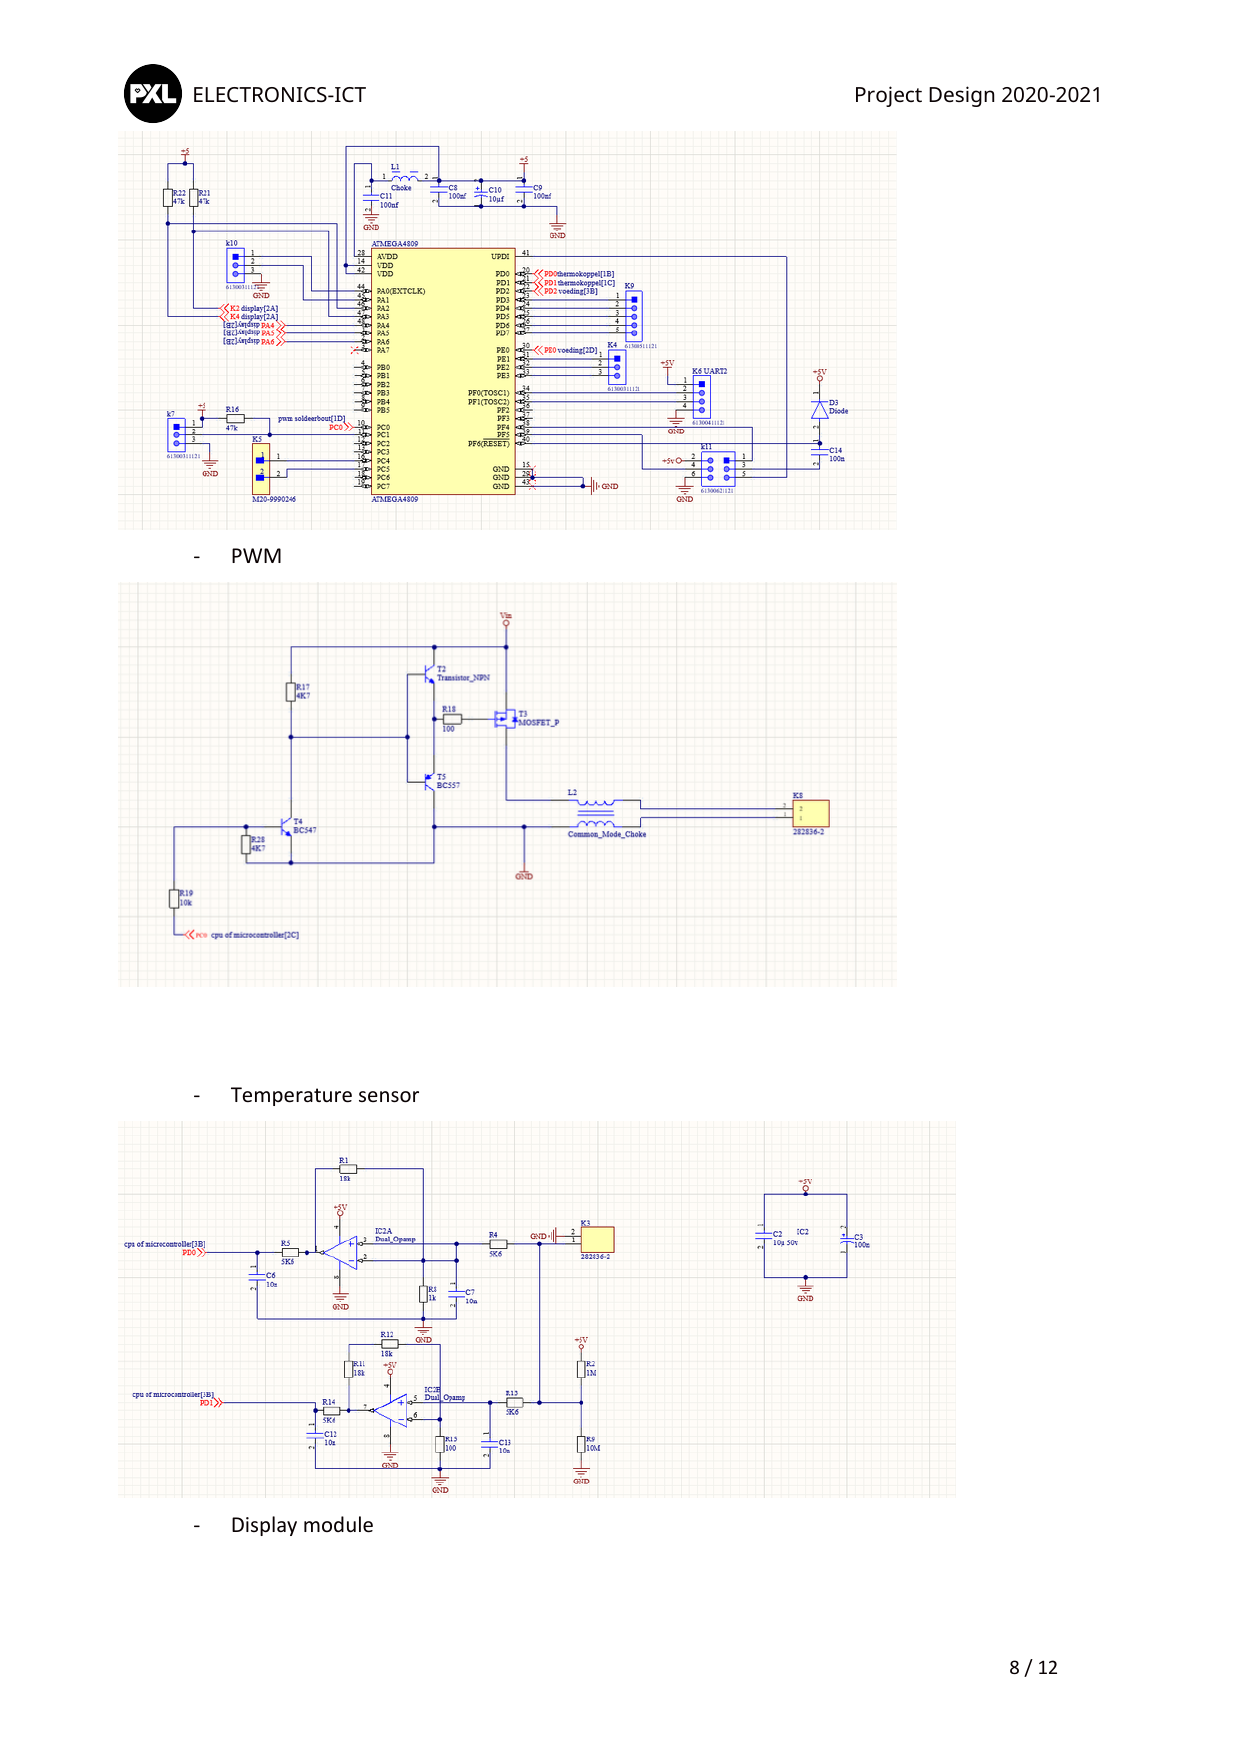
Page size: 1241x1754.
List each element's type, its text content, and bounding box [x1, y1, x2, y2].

picture [118, 131, 897, 530]
list Display module [193, 1510, 1122, 1538]
picture [118, 582, 897, 987]
picture [118, 59, 188, 129]
picture [118, 1121, 956, 1498]
list Temperature sensor [193, 1081, 1122, 1108]
list PWM [193, 542, 1122, 570]
